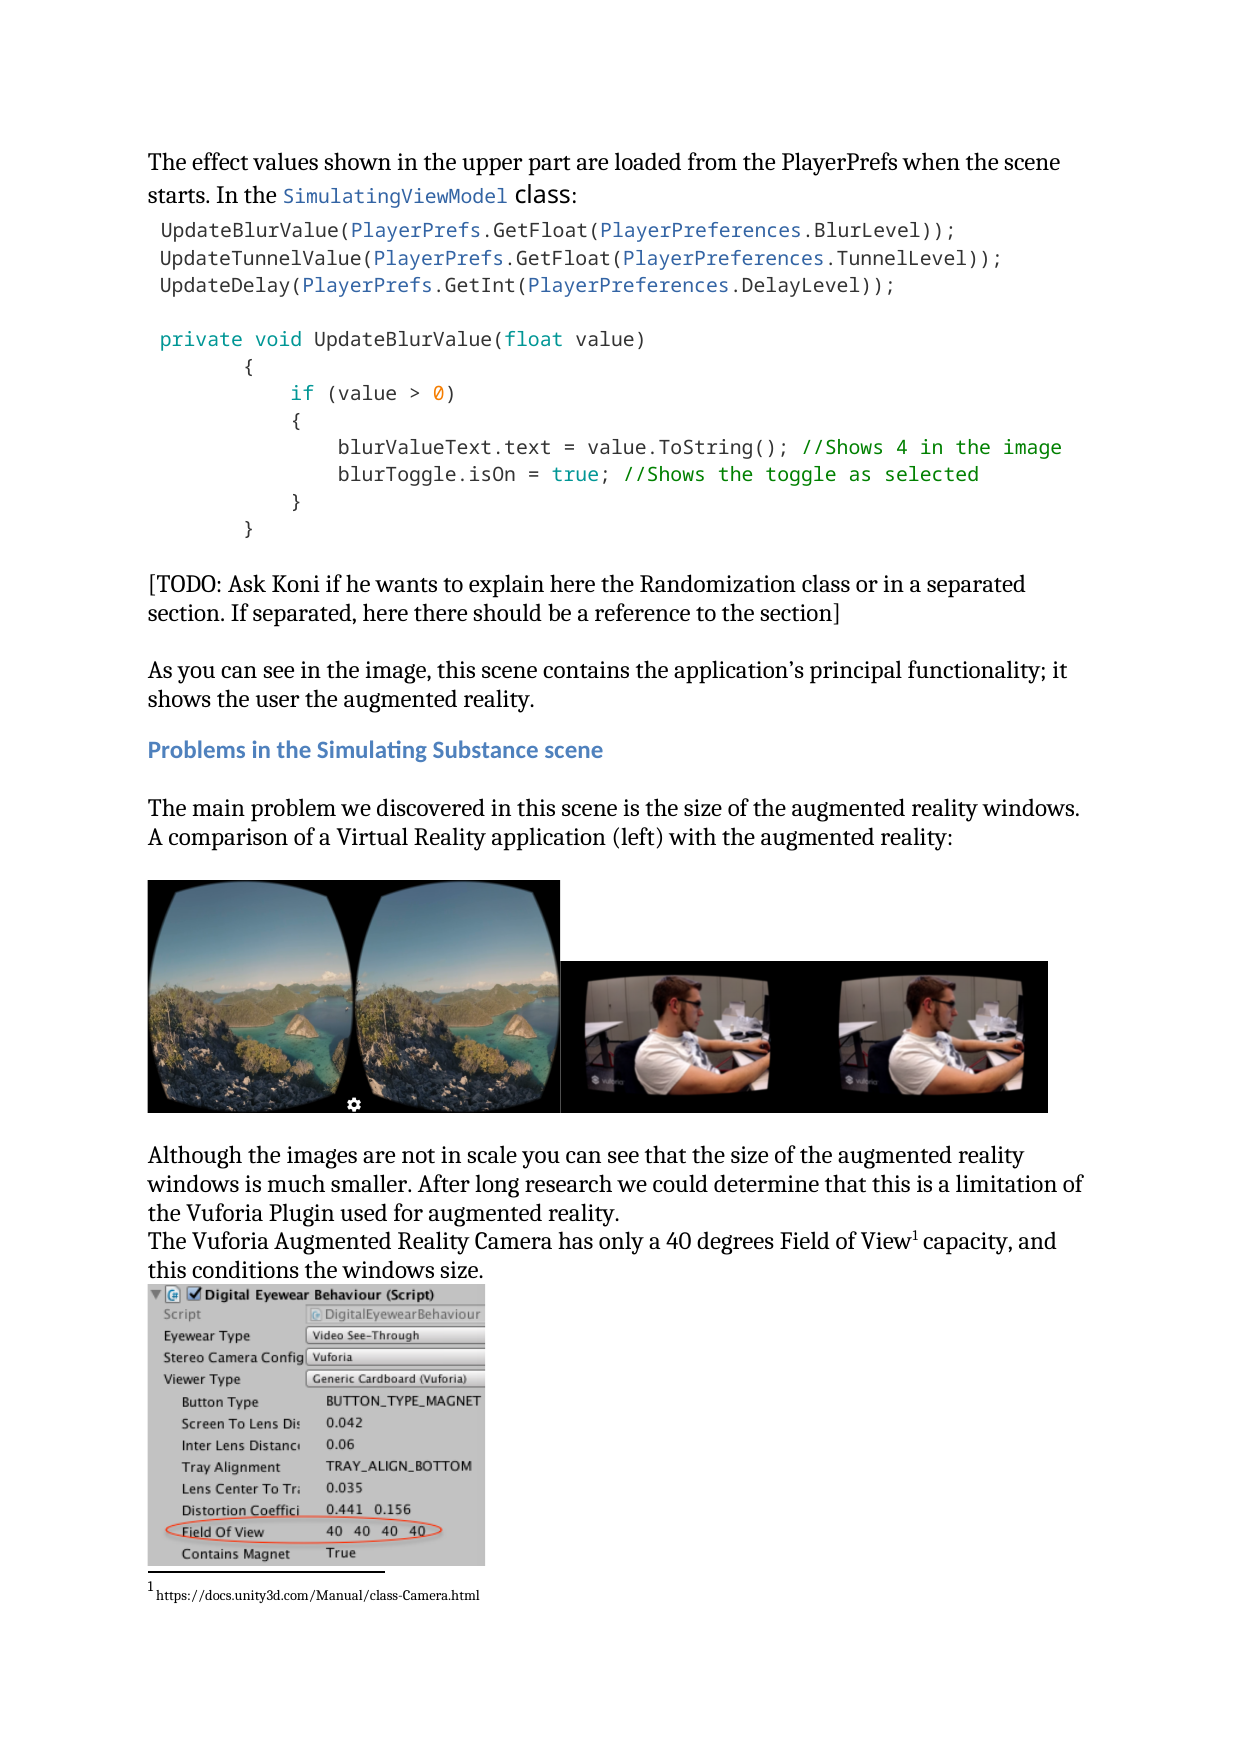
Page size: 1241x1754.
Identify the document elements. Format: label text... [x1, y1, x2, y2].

picture [147, 880, 1048, 1113]
text As you can see in the image, this scene contains the application’s principal functionality; it shows the user the augmented reality. [148, 656, 1093, 714]
subtitle Problems in the Simulating Substance scene [148, 734, 1093, 765]
text blurToggle.isOn = true; //Shows the toggle as selected } } [148, 460, 1093, 541]
text private void UpdateBlurValue(float value) { if (value > 0) { blurValueText.text = value.ToString(); //Shows 4 in the image [148, 325, 1093, 460]
text UpdateBlurValue(PlayerPrefs.GetFloat(PlayerPreferences.BlurLevel)); UpdateTunnelValue(PlayerPrefs.GetFloat(PlayerPreferences.TunnelLevel)); UpdateDelay(PlayerPrefs.GetInt(PlayerPreferences.DelayLevel)); [148, 210, 1093, 298]
picture [147, 1284, 486, 1566]
text [TODO: Ask Koni if he wants to explain here the Randomization class or in a separated section. If separated, here there should be a reference to the section] [148, 570, 1093, 627]
text The Vuforia Augmented Reality Camera has only a 40 degrees Field of View capacity, and this conditions the windows size. [148, 1227, 1093, 1285]
text The main problem we discovered in this scene is the size of the augmented reality windows. A comparison of a Virtual Reality application (left) with the augmented reality: [148, 794, 1093, 851]
text Although the images are not in scale you can see that the size of the augmented reality windows is much smaller. After long research we could determine that this is a limitation of the Vuforia Plugin used for augmented reality. [148, 1141, 1093, 1227]
text The effect values shown in the upper part are loaded from the PlayerPrefs when the scene starts. In the SimulatingViewModel class: [148, 148, 1093, 210]
